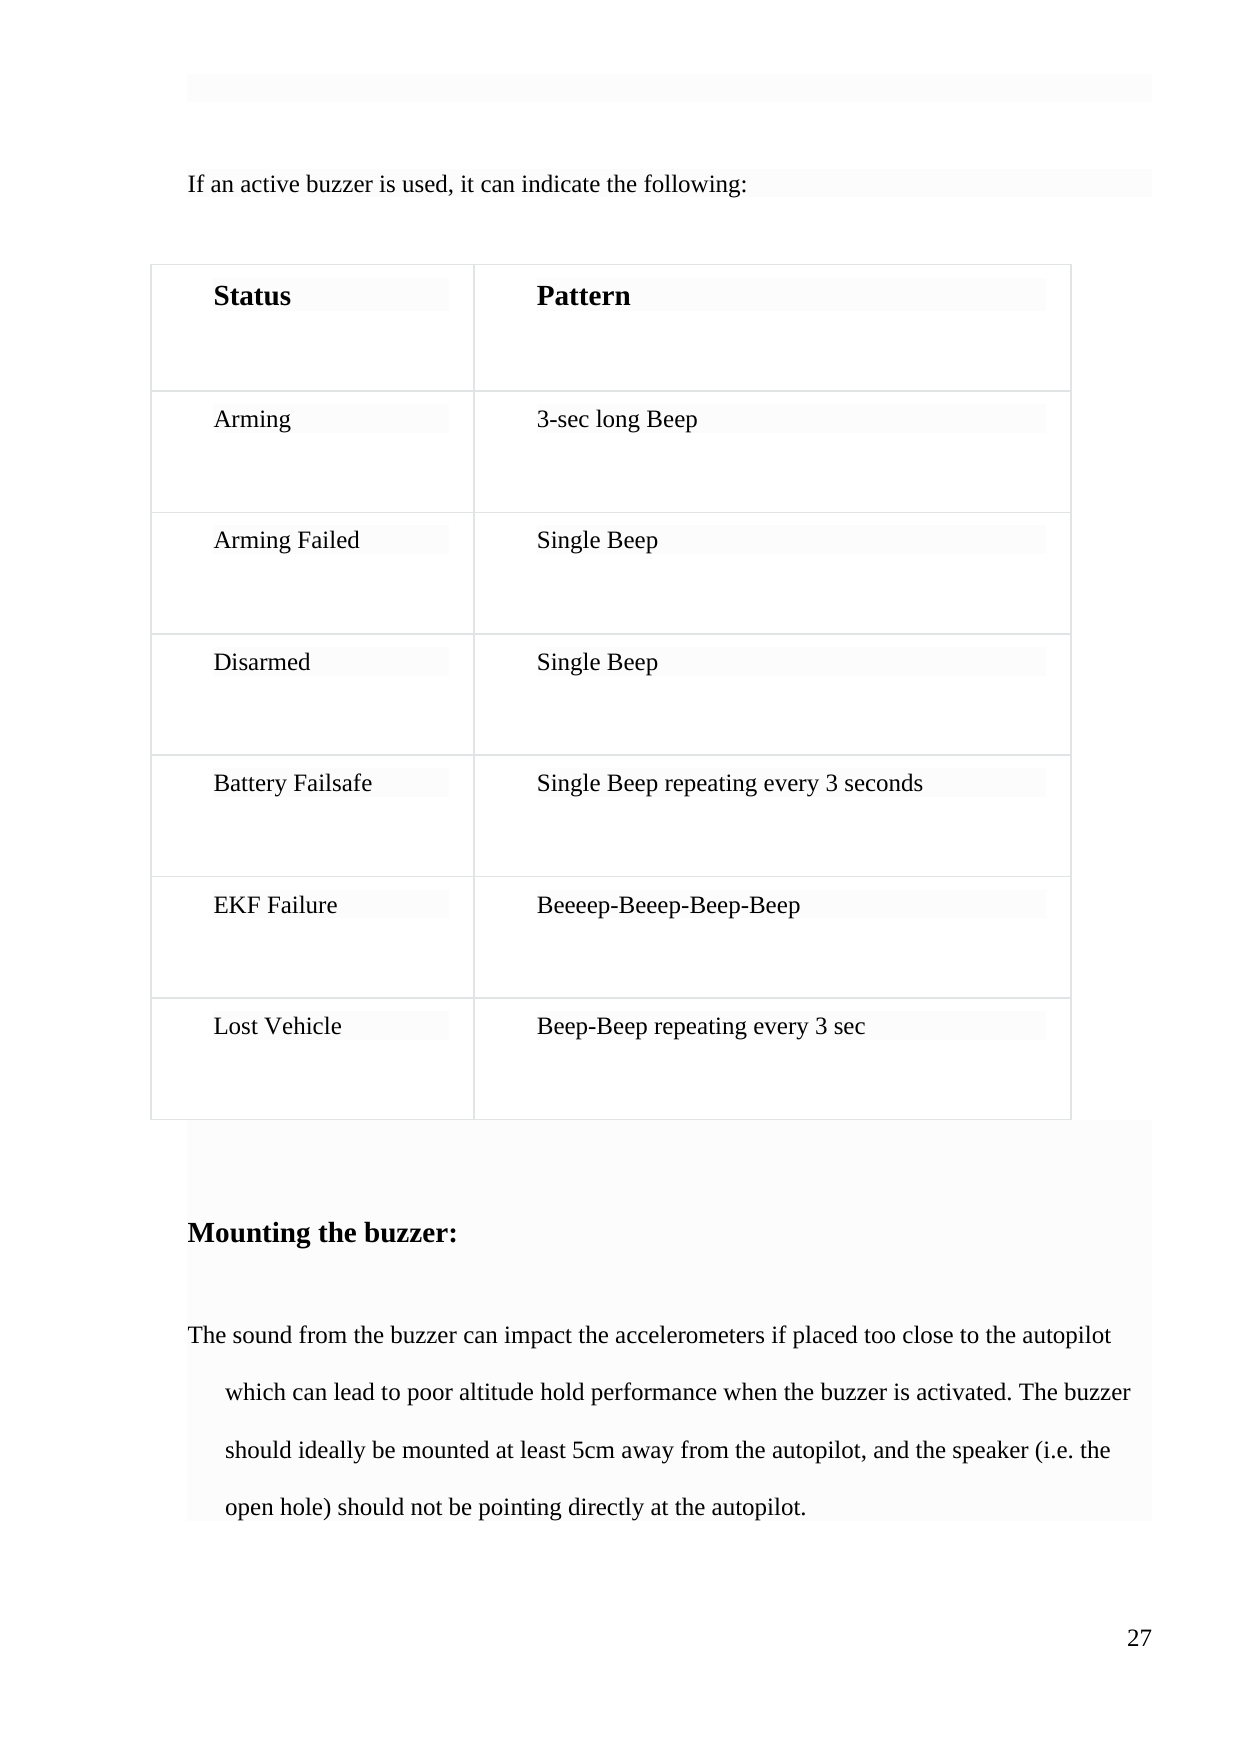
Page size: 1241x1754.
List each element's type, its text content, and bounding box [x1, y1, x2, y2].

table_cell 3-sec long Beep [475, 392, 1070, 511]
table_cell Battery Failsafe [152, 756, 473, 876]
table_cell Single Beep repeating every 3 seconds [475, 756, 1070, 876]
text The sound from the buzzer can impact the accelerometers if placed too close to the autopilot which can lead to poor altitude hold performance when the buzzer is activated. The buzzer should ideally be mounted at least 5cm away from the autopilot, and the speaker (i.e. the open hole) should not be pointing directly at the autopilot. [187, 1320, 1152, 1521]
table_cell Lost Vehicle [152, 999, 473, 1119]
table_cell Beep-Beep repeating every 3 sec [475, 999, 1070, 1119]
table_cell Disarmed [152, 635, 473, 754]
table_cell Beeeep-Beeep-Beep-Beep [475, 877, 1070, 997]
table_cell Single Beep [475, 635, 1070, 754]
table_cell Single Beep [475, 513, 1070, 633]
text Mounting the buzzer: [187, 1215, 1152, 1249]
table_header Status [152, 265, 473, 390]
table_cell Arming Failed [152, 513, 473, 633]
table_header Pattern [475, 265, 1070, 390]
table_cell EKF Failure [152, 877, 473, 997]
table_cell Arming [152, 392, 473, 511]
text If an active buzzer is used, it can indicate the following: [187, 169, 1152, 197]
